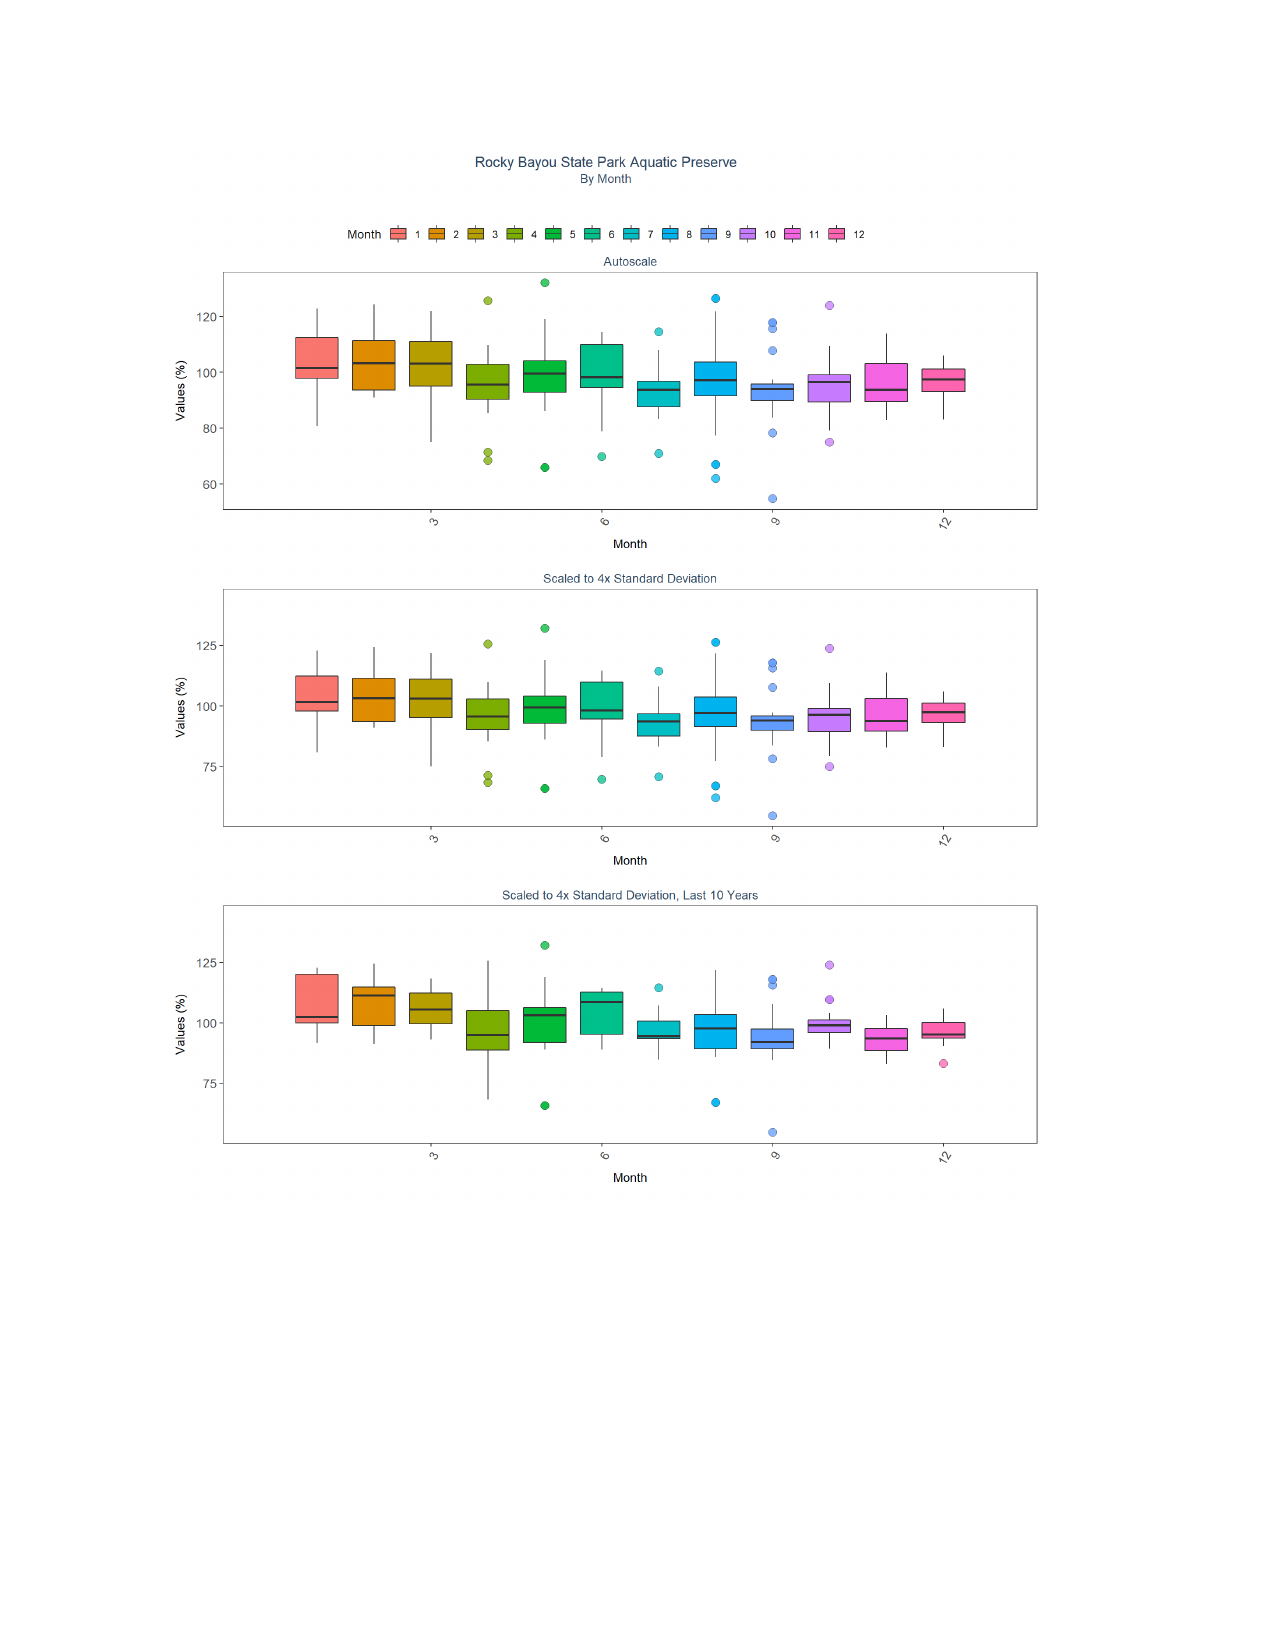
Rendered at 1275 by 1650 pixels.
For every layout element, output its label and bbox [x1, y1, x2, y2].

picture [168, 150, 1044, 1200]
